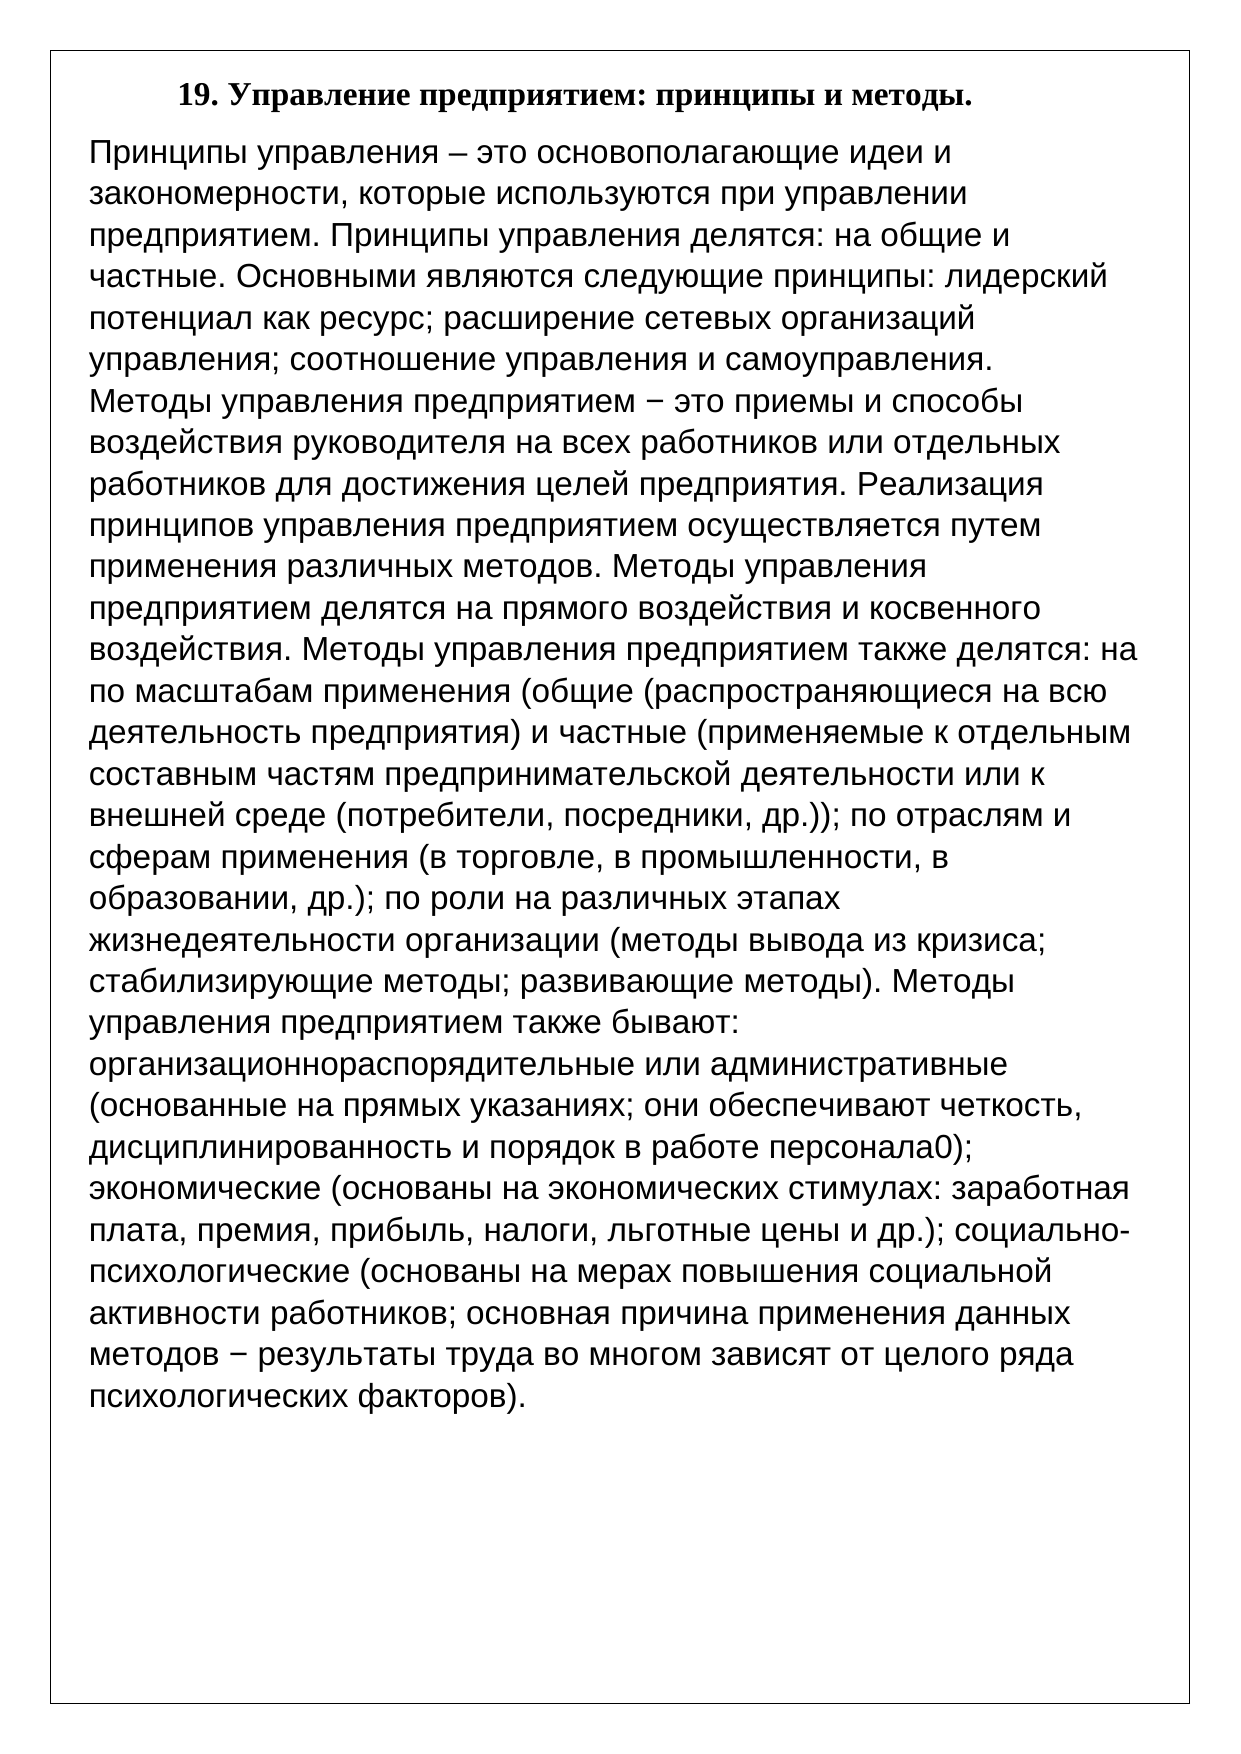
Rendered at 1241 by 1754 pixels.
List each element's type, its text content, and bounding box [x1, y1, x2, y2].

list Методы управления предприятием − это приемы и способы воздействия руководителя на всех работников или отдельных работников для достижения целей предприятия. Реализация принципов управления предприятием осуществляется путем применения различных методов. Методы управления предприятием делятся на прямого воздействия и косвенного воздействия. Методы управления предприятием также делятся: на по масштабам применения (общие (распространяющиеся на всю деятельность предприятия) и частные (применяемые к отдельным составным частям предпринимательской деятельности или к внешней среде (потребители, посредники, др.)); по отраслям и сферам применения (в торговле, в промышленности, в образовании, др.); по роли на различных этапах жизнедеятельности организации (методы вывода из кризиса; стабилизирующие методы; развивающие методы). Методы управления предприятием также бывают: организационнораспорядительные или административные (основанные на прямых указаниях; они обеспечивают четкость, дисциплинированность и порядок в работе персонала0); экономические (основаны на экономических стимулах: заработная плата, премия, прибыль, налоги, льготные цены и др.); социально-психологические (основаны на мерах повышения социальной активности работников; основная причина применения данных методов − результаты труда во многом зависят от целого ряда психологических факторов). [88, 381, 1152, 1414]
list Принципы управления – это основополагающие идеи и закономерности, которые используются при управлении предприятием. Принципы управления делятся: на общие и частные. Основными являются следующие принципы: лидерский потенциал как ресурс; расширение сетевых организаций управления; соотношение управления и самоуправления. [88, 132, 1152, 378]
text 19. Управление предприятием: принципы и методы. [177, 74, 1152, 112]
